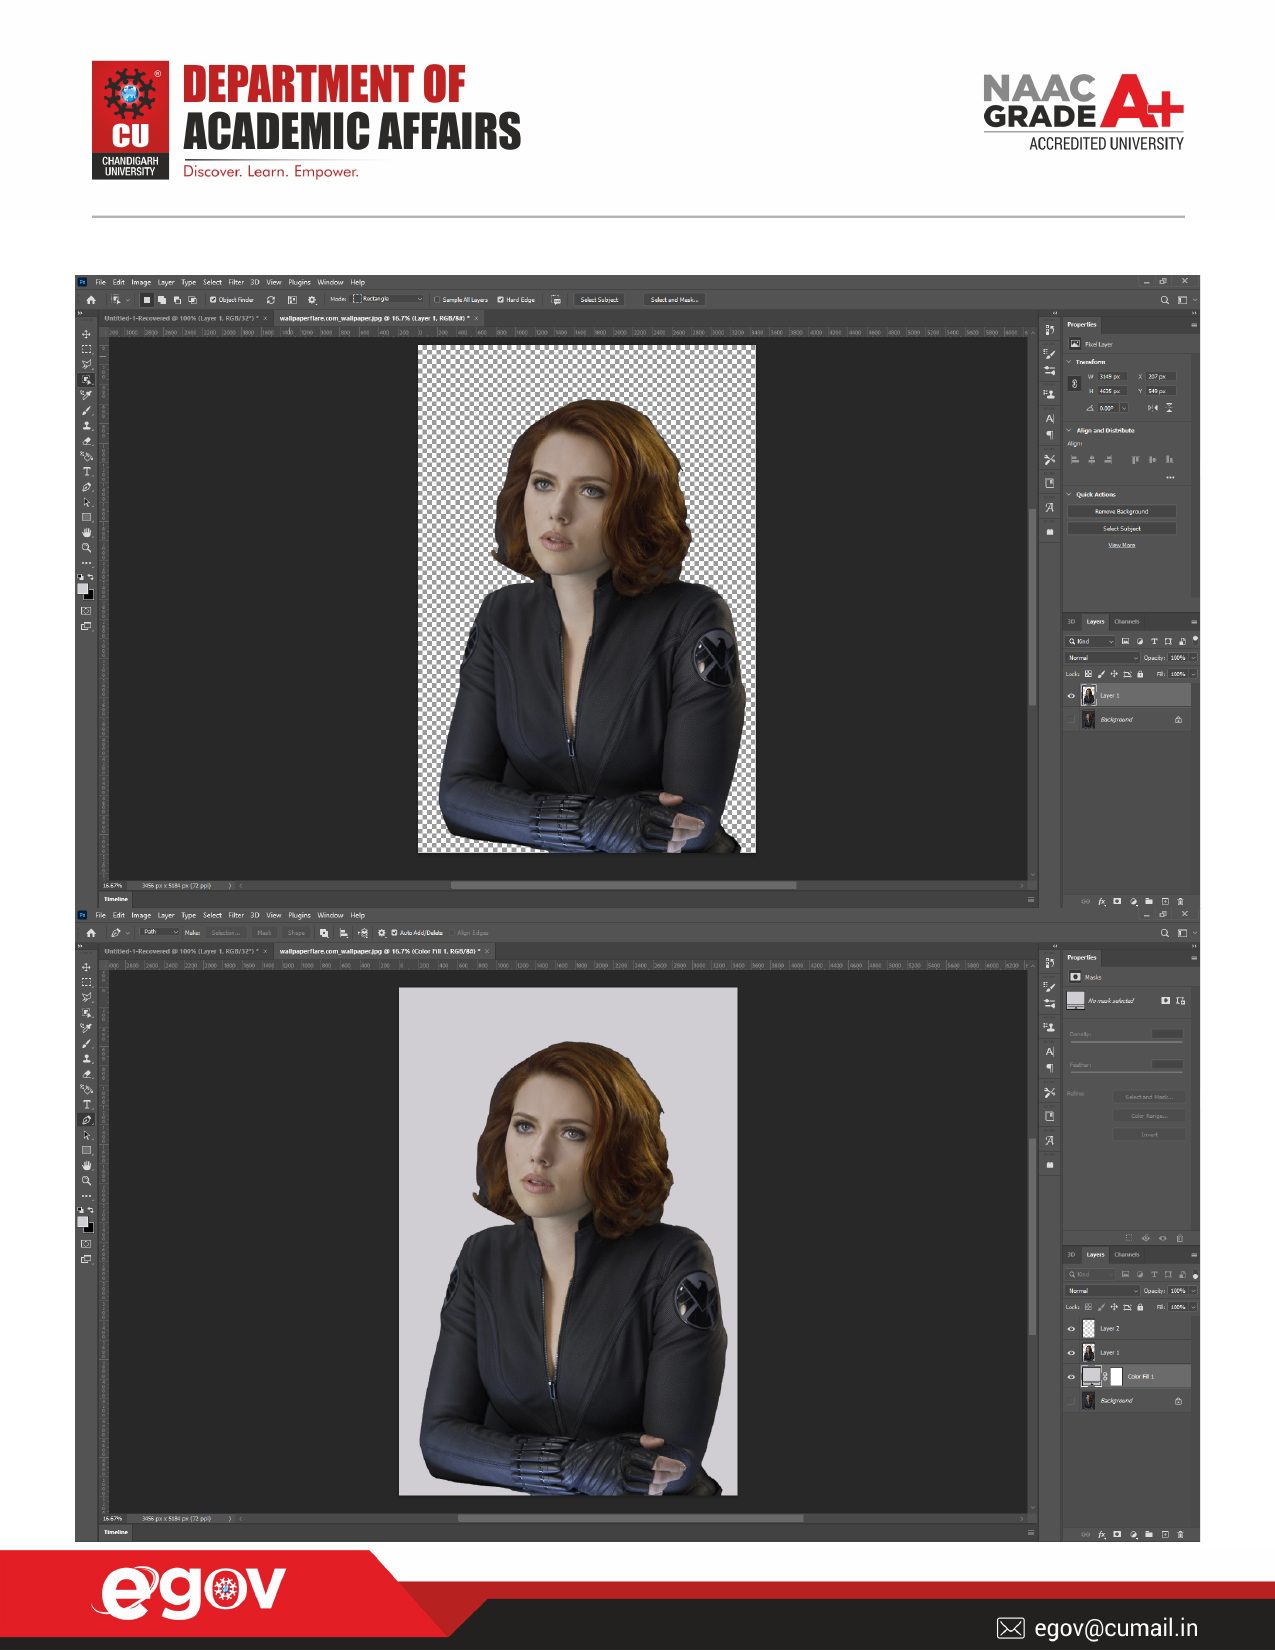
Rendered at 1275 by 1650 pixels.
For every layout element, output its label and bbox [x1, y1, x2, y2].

picture [0, 0, 1275, 218]
picture [75, 275, 1200, 1542]
picture [0, 1549, 1275, 1650]
